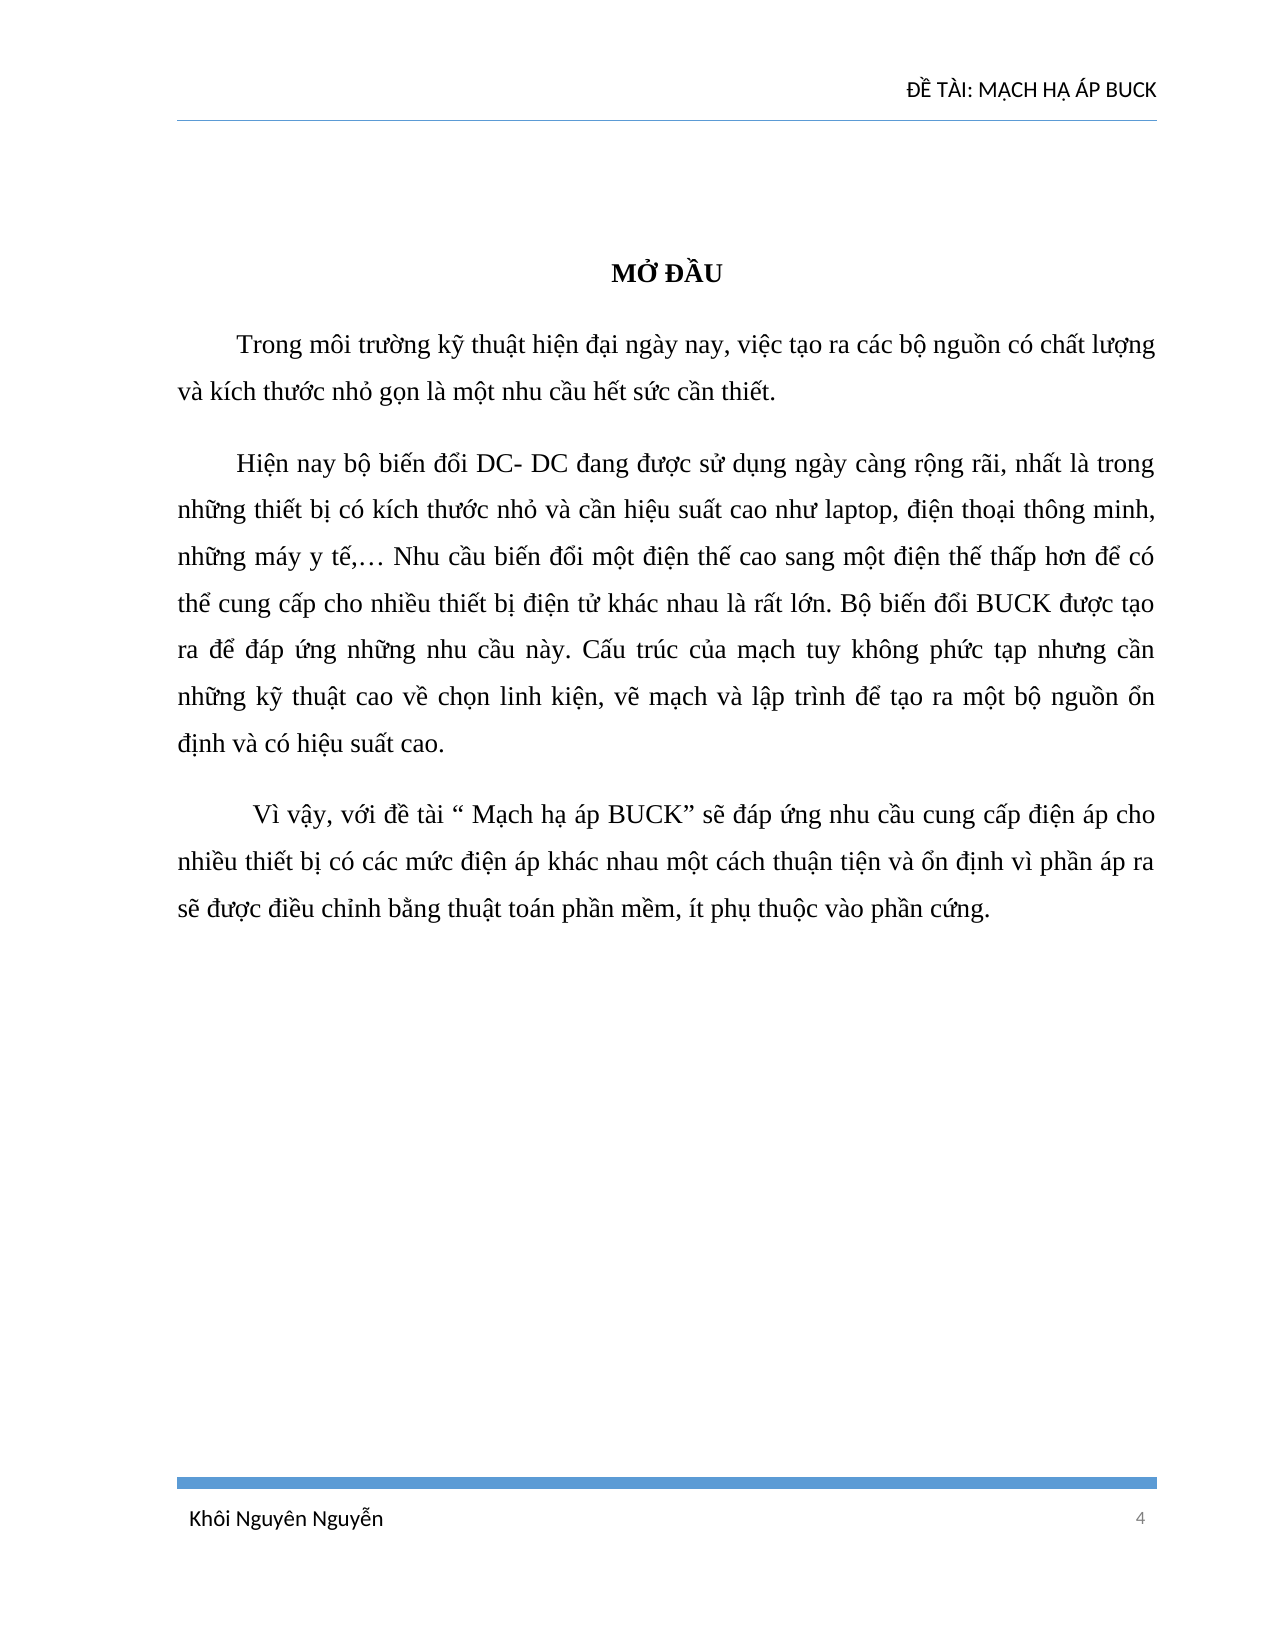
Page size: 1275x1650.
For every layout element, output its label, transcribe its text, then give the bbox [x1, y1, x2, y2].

text Trong môi trường kỹ thuật hiện đại ngày nay, việc tạo ra các bộ nguồn có chất lượng và kích thước nhỏ gọn là một nhu cầu hết sức cần thiết. [177, 328, 1157, 406]
text Vì vậy, với đề tài “ Mạch hạ áp BUCK” sẽ đáp ứng nhu cầu cung cấp điện áp cho nhiều thiết bị có các mức điện áp khác nhau một cách thuận tiện và ổn định vì phần áp ra sẽ được điều chỉnh bằng thuật toán phần mềm, ít phụ thuộc vào phần cứng. [177, 798, 1157, 923]
text Hiện nay bộ biến đổi DC- DC đang được sử dụng ngày càng rộng rãi, nhất là trong những thiết bị có kích thước nhỏ và cần hiệu suất cao như laptop, điện thoại thông minh, những máy y tế,… Nhu cầu biến đổi một điện thế cao sang một điện thế thấp hơn để có thể cung cấp cho nhiều thiết bị điện tử khác nhau là rất lớn. Bộ biến đổi BUCK được tạo ra để đáp ứng những nhu cầu này. Cấu trúc của mạch tuy không phức tạp nhưng cần những kỹ thuật cao về chọn linh kiện, vẽ mạch và lập trình để tạo ra một bộ nguồn ổn định và có hiệu suất cao. [177, 447, 1157, 758]
subtitle MỞ ĐẦU [177, 257, 1157, 288]
